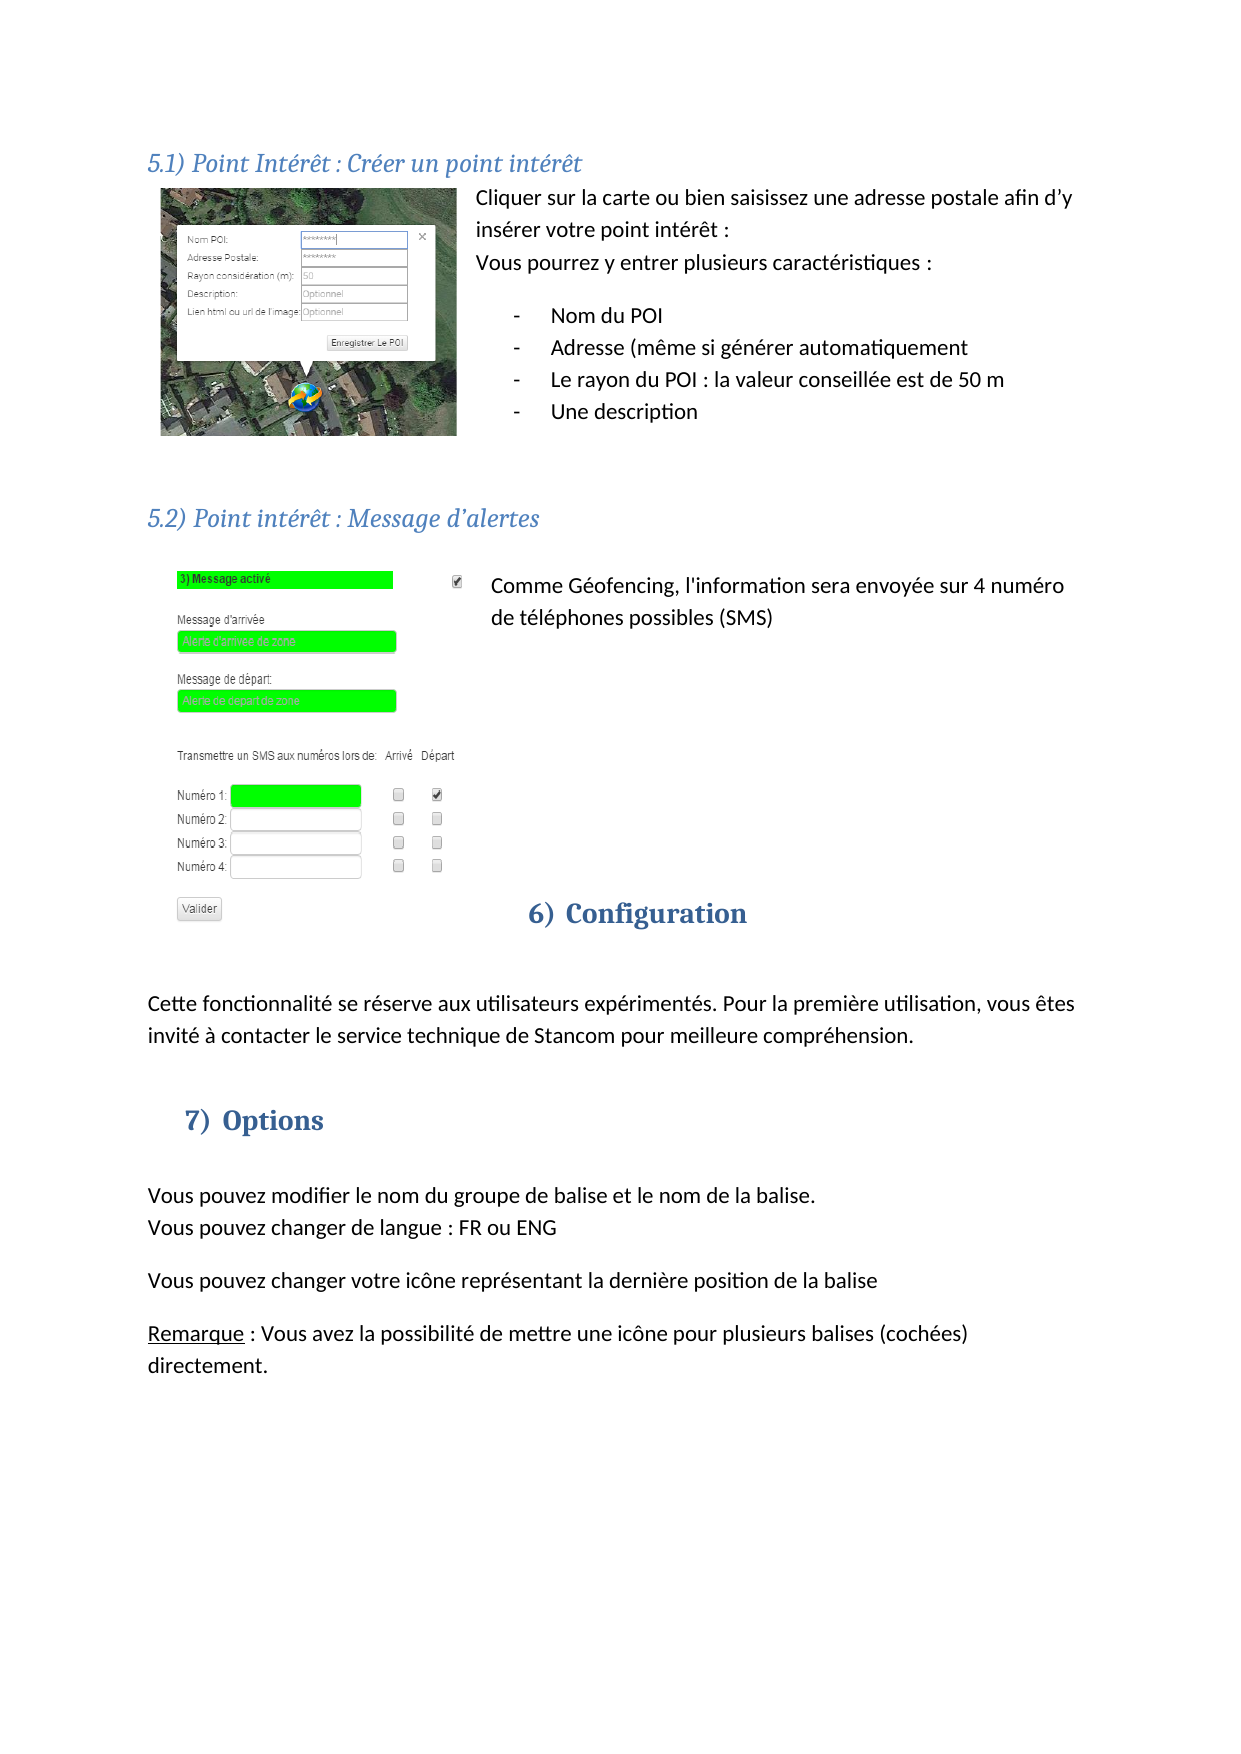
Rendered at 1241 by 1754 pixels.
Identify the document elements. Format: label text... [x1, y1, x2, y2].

picture [159, 188, 457, 435]
text Remarque : Vous avez la possibilité de mettre une icône pour plusieurs balises (cochées) directement. [148, 1319, 1093, 1379]
subtitle Options [185, 1104, 1093, 1176]
list Nom du POI [457, 301, 1093, 329]
subtitle 5.2) Point intérêt : Message d’alertes [148, 503, 1093, 534]
text Cette fonctionnalité se réserve aux utilisateurs expérimentés. Pour la première utilisation, vous êtes invité à contacter le service technique de Stancom pour meilleure compréhension. [148, 989, 1093, 1049]
list Adresse (même si générer automatiquement [457, 333, 1093, 361]
subtitle 5.1) Point Intérêt : Créer un point intérêt [148, 148, 1093, 179]
list Une description [457, 397, 1093, 425]
picture [175, 557, 472, 942]
text Vous pouvez changer votre icône représentant la dernière position de la balise [148, 1266, 1093, 1294]
subtitle Configuration [472, 898, 1093, 931]
list Le rayon du POI : la valeur conseillée est de 50 m [457, 365, 1093, 393]
text Comme Géofencing, l'information sera envoyée sur 4 numéro de téléphones possibles (SMS) [148, 539, 1093, 631]
text Vous pouvez modifier le nom du groupe de balise et le nom de la balise. Vous pouvez changer de langue : FR ou ENG [148, 1181, 1093, 1241]
text Cliquer sur la carte ou bien saisissez une adresse postale afin d’y insérer votre point intérêt : Vous pourrez y entrer plusieurs caractéristiques : [148, 183, 1093, 276]
